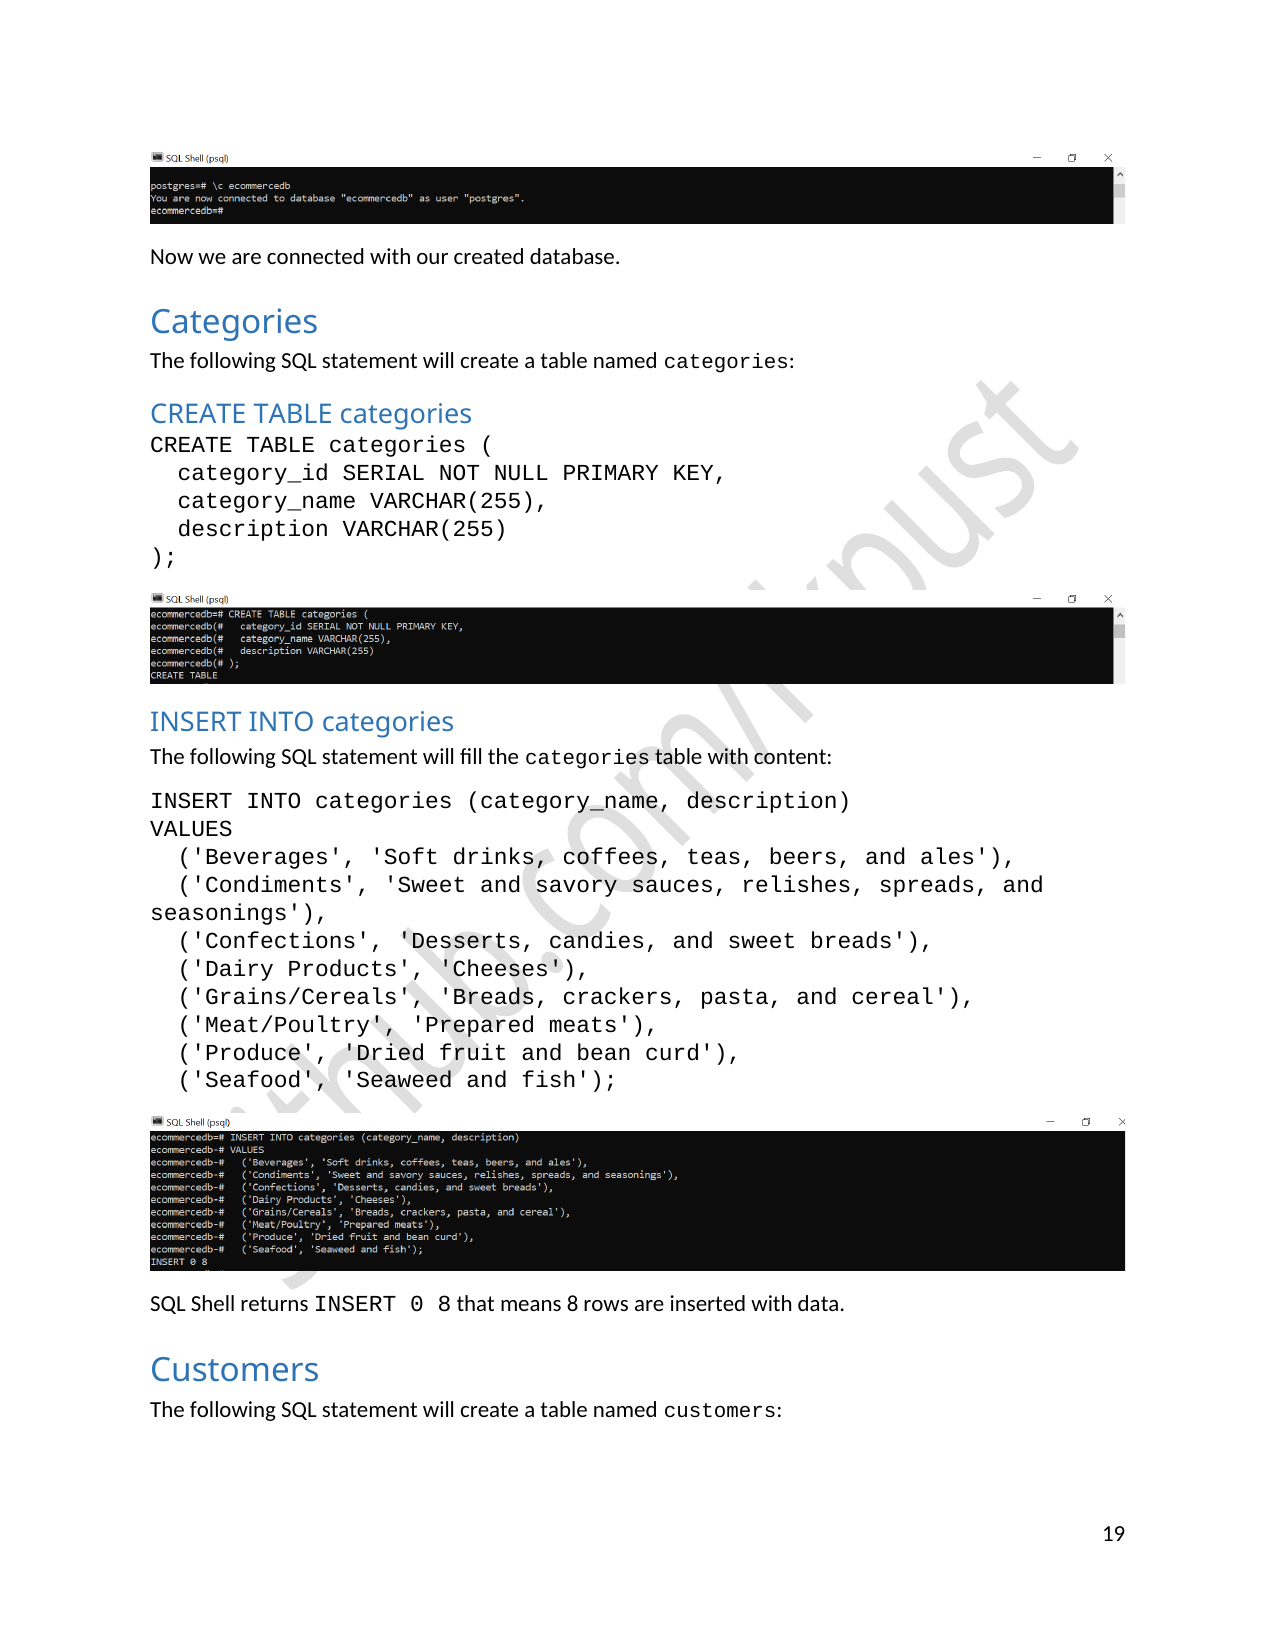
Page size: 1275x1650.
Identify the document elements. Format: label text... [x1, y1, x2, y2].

subtitle Customers [150, 1346, 1125, 1391]
text The following SQL statement will create a table named customers: [150, 1395, 1125, 1423]
picture [150, 150, 1125, 224]
text SQL Shell returns INSERT 0 8 that means 8 rows are inserted with data. [150, 1289, 1125, 1319]
text The following SQL statement will create a table named categories: [150, 347, 1125, 375]
subtitle CREATE TABLE categories [150, 394, 1125, 431]
text Now we are connected with our created database. [150, 242, 1125, 271]
picture [150, 1113, 1125, 1271]
subtitle Categories [150, 298, 1125, 343]
text CREATE TABLE categories ( category_id SERIAL NOT NULL PRIMARY KEY, category_name VARCHAR(255), description VARCHAR(255) ); [150, 434, 1125, 571]
text INSERT INTO categories (category_name, description) VALUES ('Beverages', 'Soft drinks, coffees, teas, beers, and ales'), ('Condiments', 'Sweet and savory sauces, relishes, spreads, and seasonings'), ('Confections', 'Desserts, candies, and sweet breads'), ('Dairy Products', 'Cheeses'), ('Grains/Cereals', 'Breads, crackers, pasta, and cereal'), ('Meat/Poultry', 'Prepared meats'), ('Produce', 'Dried fruit and bean curd'), ('Seafood', 'Seaweed and fish'); [150, 789, 1125, 1095]
subtitle INSERT INTO categories [150, 702, 1125, 739]
picture [150, 590, 1125, 684]
text The following SQL statement will fill the categories table with content: [150, 742, 1125, 771]
